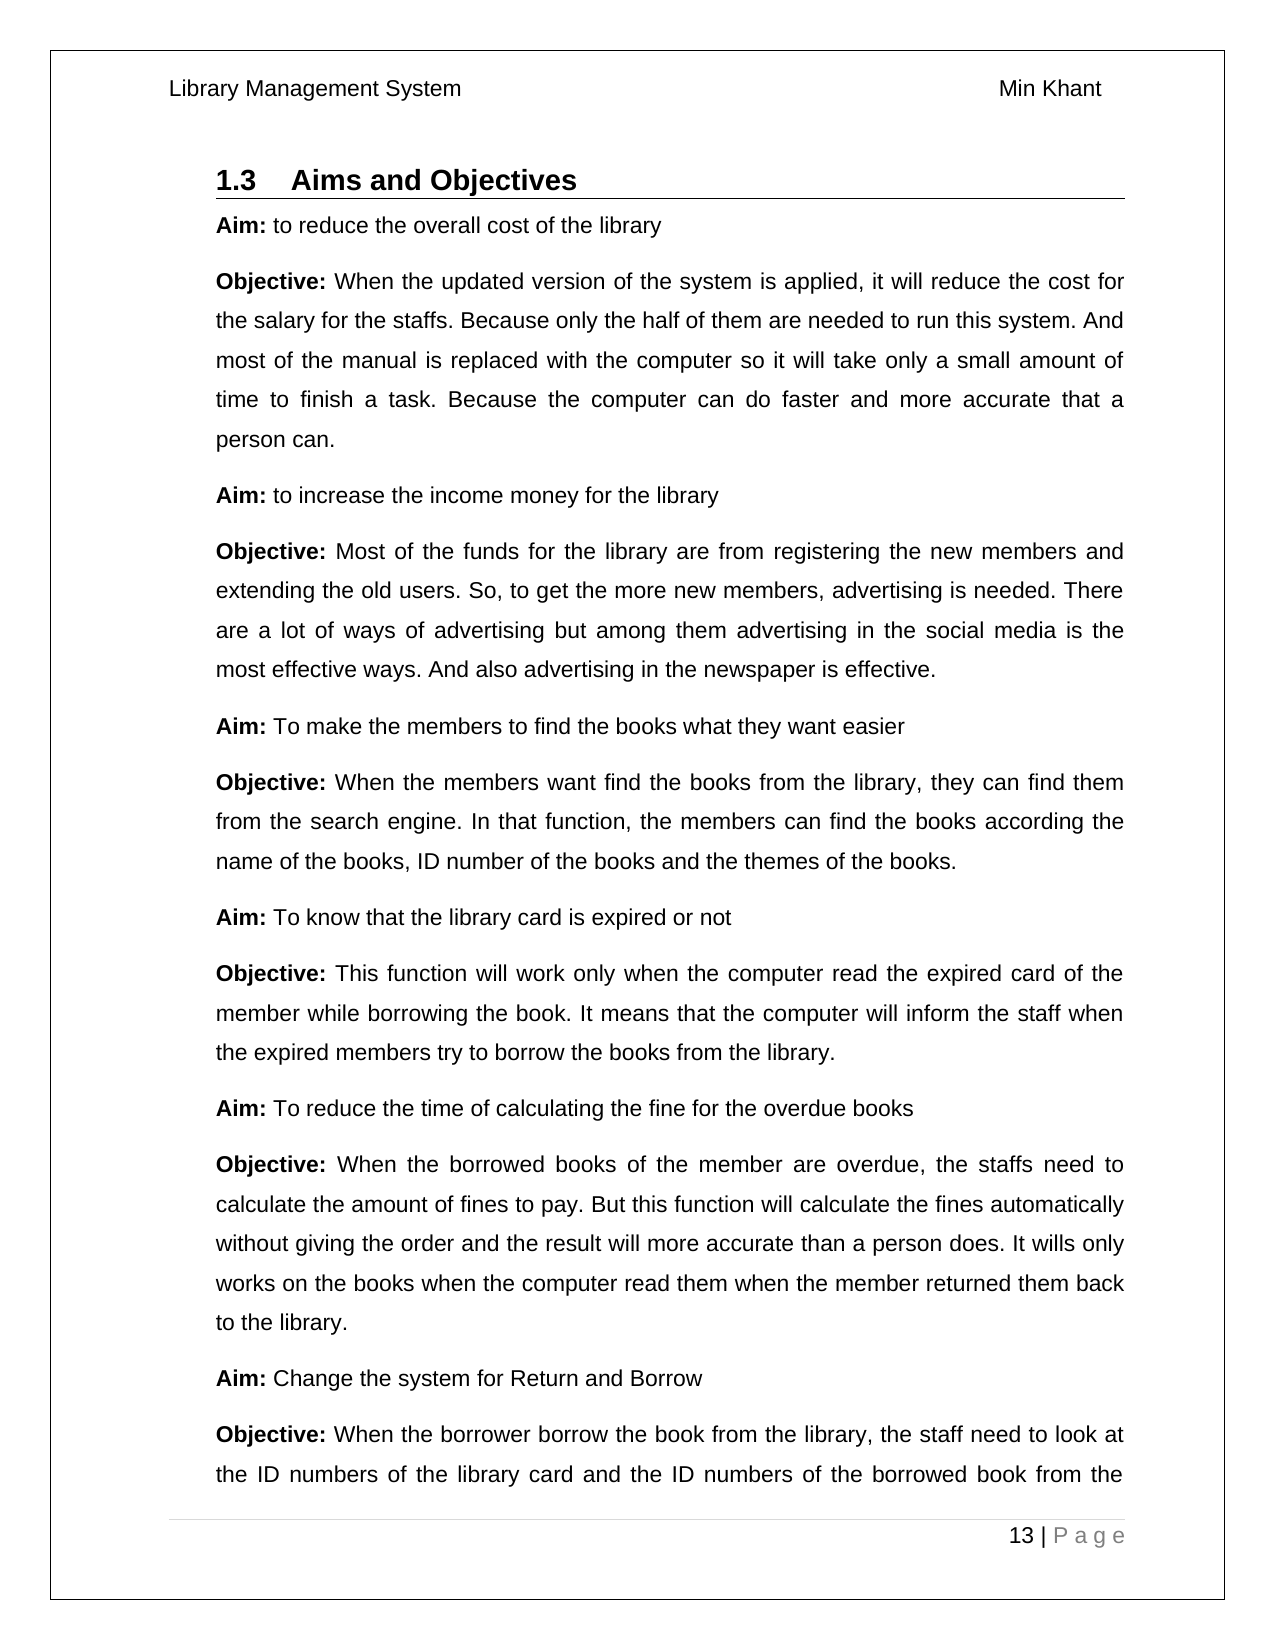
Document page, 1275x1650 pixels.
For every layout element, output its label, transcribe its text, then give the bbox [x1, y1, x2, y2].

text Aim: To know that the library card is expired or not [216, 904, 1125, 930]
text Aim: To make the members to find the books what they want easier [216, 713, 1125, 739]
text Objective: When the members want find the books from the library, they can find them from the search engine. In that function, the members can find the books according the name of the books, ID number of the books and the themes of the books. [216, 769, 1125, 874]
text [216, 1421, 1125, 1487]
text Aim: to reduce the overall cost of the library [216, 212, 1125, 238]
text Aim: To reduce the time of calculating the fine for the overdue books [216, 1095, 1125, 1121]
text Objective: This function will work only when the computer read the expired card of the member while borrowing the book. It means that the computer will inform the staff when the expired members try to borrow the books from the library. [216, 960, 1125, 1065]
text Aim: Change the system for Return and Borrow [216, 1365, 1125, 1392]
text Objective: Most of the funds for the library are from registering the new members and extending the old users. So, to get the more new members, advertising is needed. There are a lot of ways of advertising but among them advertising in the social media is the most effective ways. And also advertising in the newspaper is effective. [216, 538, 1125, 683]
text Objective: When the updated version of the system is applied, it will reduce the cost for the salary for the staffs. Because only the half of them are needed to run this system. And most of the manual is replaced with the computer so it will take only a small amount of time to finish a task. Because the computer can do faster and more accurate that a person can. [216, 268, 1125, 452]
subtitle Aims and Objectives [216, 162, 1125, 198]
text Objective: When the borrowed books of the member are overdue, the staffs need to calculate the amount of fines to pay. But this function will calculate the fines automatically without giving the order and the result will more accurate than a person does. It wills only works on the books when the computer read them when the member returned them back to the library. [216, 1151, 1125, 1336]
text Aim: to increase the income money for the library [216, 482, 1125, 508]
